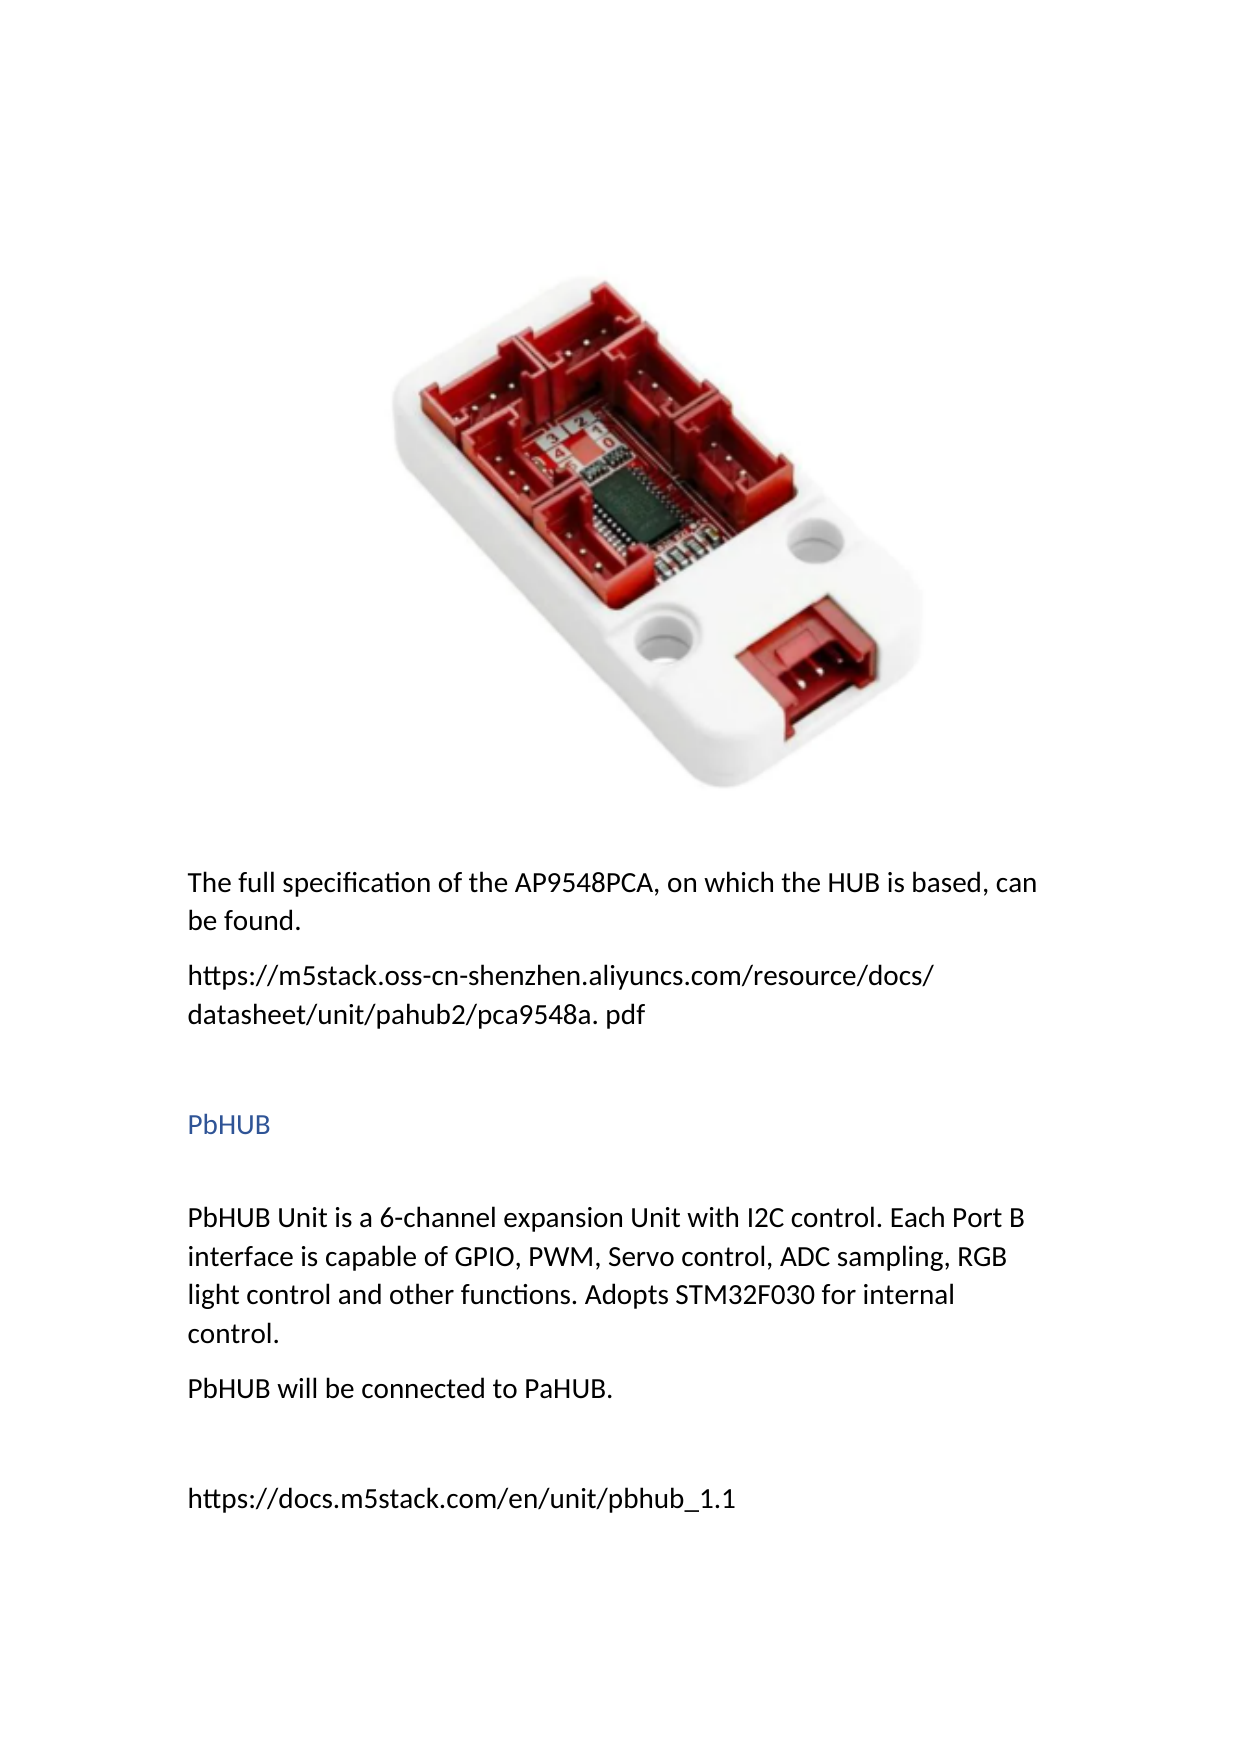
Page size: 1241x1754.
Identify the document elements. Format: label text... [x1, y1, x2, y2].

text The full specification of the AP9548PCA, on which the HUB is based, can be found. [187, 861, 1053, 938]
text https://m5stack.oss-cn-shenzhen.aliyuncs.com/resource/docs/datasheet/unit/pahub2/pca9548a. pdf [187, 957, 1053, 1031]
picture [187, 150, 1053, 861]
text PbHUB will be connected to PaHUB. [187, 1370, 1053, 1406]
text PbHUB Unit is a 6-channel expansion Unit with I2C control. Each Port B interface is capable of GPIO, PWM, Servo control, ADC sampling, RGB light control and other functions. Adopts STM32F030 for internal control. [187, 1199, 1053, 1351]
subtitle PbHUB [187, 1106, 1053, 1142]
text https://docs.m5stack.com/en/unit/pbhub_1.1 [187, 1480, 1053, 1516]
